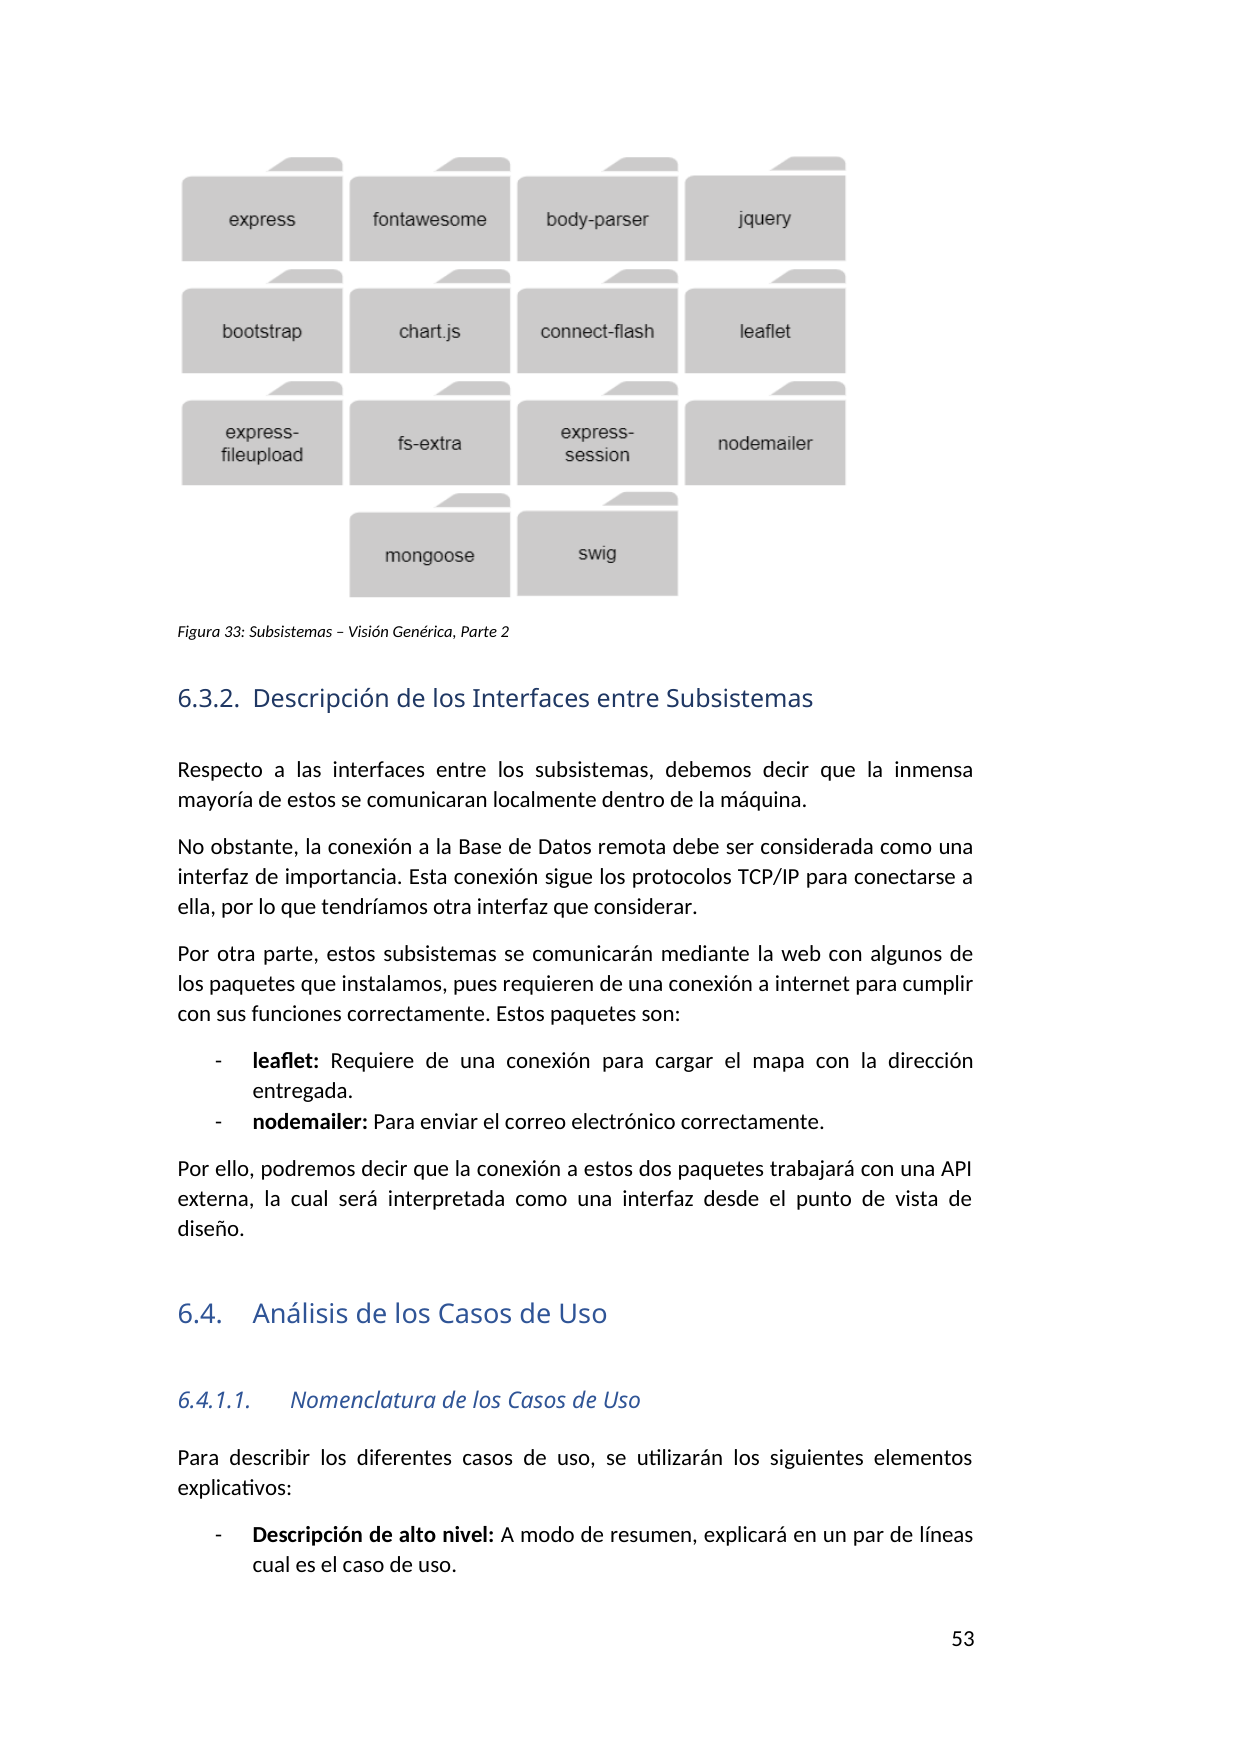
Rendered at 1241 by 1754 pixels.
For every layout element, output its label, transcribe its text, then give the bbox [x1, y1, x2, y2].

subtitle Descripción de los Interfaces entre Subsistemas [177, 681, 974, 714]
picture [177, 147, 851, 603]
text Por ello, podremos decir que la conexión a estos dos paquetes trabajará con una API externa, la cual será interpretada como una interfaz desde el punto de vista de diseño. [177, 1154, 974, 1242]
text No obstante, la conexión a la Base de Datos remota debe ser considerada como una interfaz de importancia. Esta conexión sigue los protocolos TCP/IP para conectarse a ella, por lo que tendríamos otra interfaz que considerar. [177, 832, 974, 920]
text Figura 33: Subsistemas – Visión Genérica, Parte 2 [177, 621, 974, 641]
subtitle Análisis de los Casos de Uso [177, 1294, 974, 1331]
text Respecto a las interfaces entre los subsistemas, debemos decir que la inmensa mayoría de estos se comunicaran localmente dentro de la máquina. [177, 755, 974, 813]
list Descripción de alto nivel: A modo de resumen, explicará en un par de líneas cual es el caso de uso. [215, 1520, 974, 1578]
text Para describir los diferentes casos de uso, se utilizarán los siguientes elementos explicativos: [177, 1443, 974, 1501]
list leaflet: Requiere de una conexión para cargar el mapa con la dirección entregada. [215, 1046, 974, 1105]
text Por otra parte, estos subsistemas se comunicarán mediante la web con algunos de los paquetes que instalamos, pues requieren de una conexión a internet para cumplir con sus funciones correctamente. Estos paquetes son: [177, 939, 974, 1028]
subtitle Nomenclatura de los Casos de Uso [177, 1384, 974, 1415]
list nodemailer: Para enviar el correo electrónico correctamente. [215, 1107, 974, 1135]
